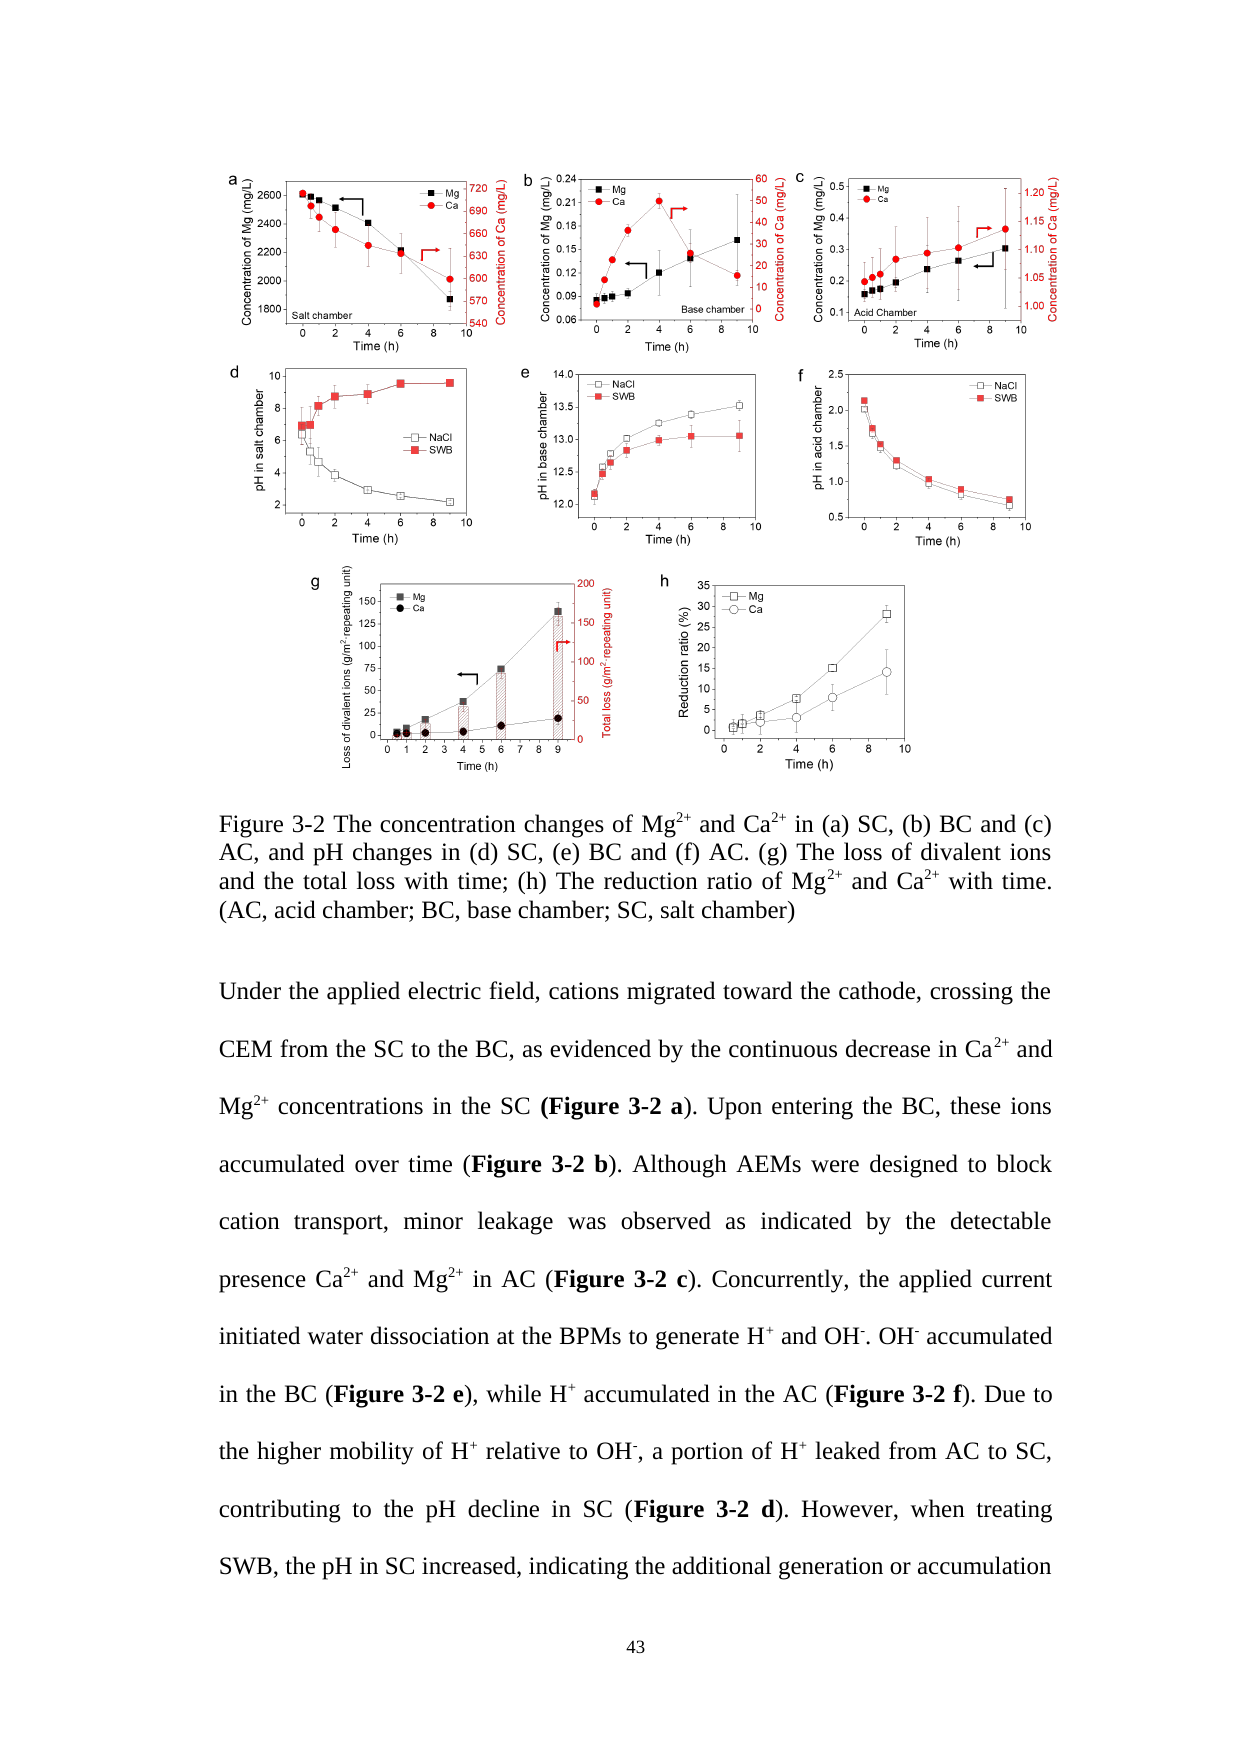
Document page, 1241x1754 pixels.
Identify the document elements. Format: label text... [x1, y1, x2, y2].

picture [218, 150, 1072, 783]
text Figure 3-2 The concentration changes of Mg2+ and Ca2+ in (a) SC, (b) BC and (c) AC, and pH changes in (d) SC, (e) BC and (f) AC. (g) The loss of divalent ions and the total loss with time; (h) The reduction ratio of Mg2+ and Ca2+ with time. (AC, acid chamber; BC, base chamber; SC, salt chamber) [218, 809, 1053, 924]
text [218, 976, 1053, 1580]
